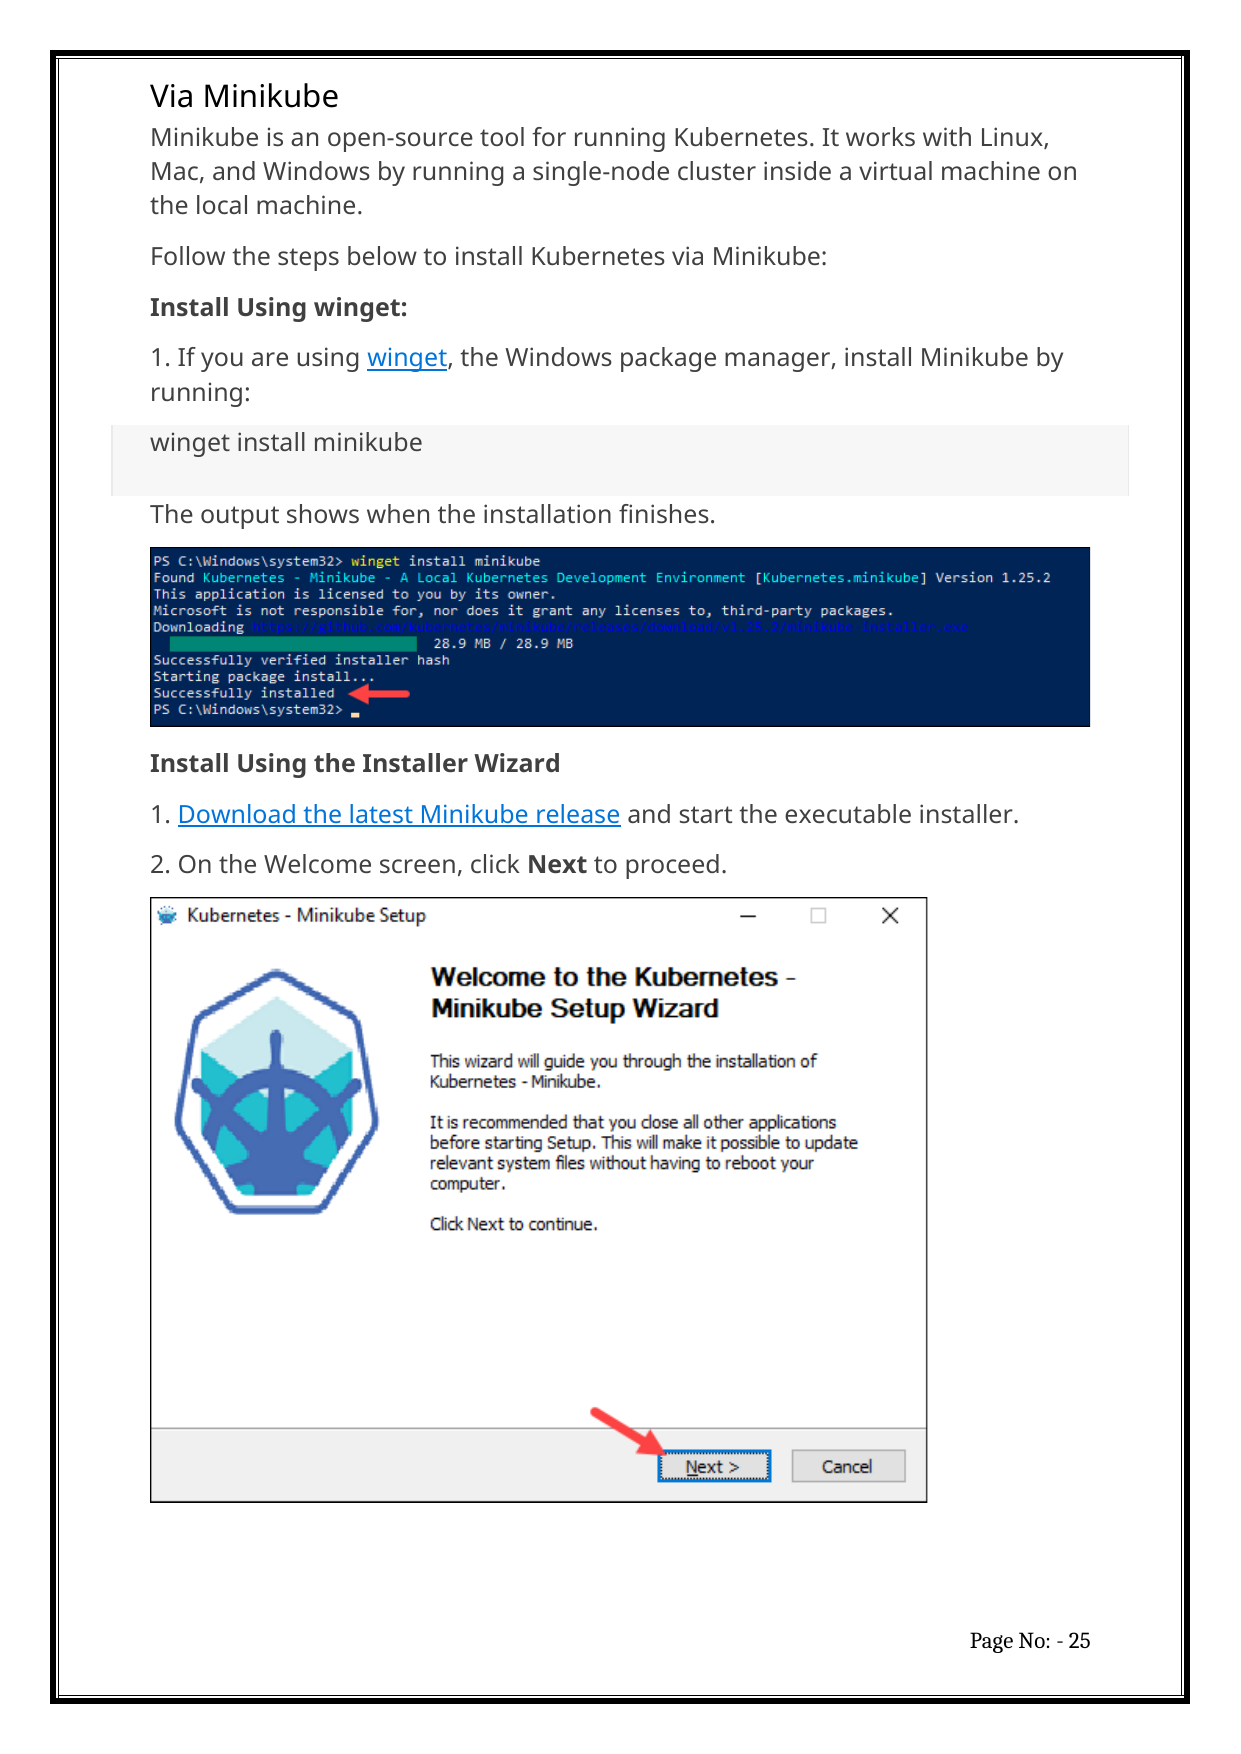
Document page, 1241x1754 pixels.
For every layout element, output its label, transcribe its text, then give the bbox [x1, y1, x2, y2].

text Install Using winget: [150, 289, 1090, 323]
text Follow the steps below to install Kubernetes via Minikube: [150, 239, 1090, 273]
text The output shows when the installation finishes. [150, 496, 1090, 531]
picture [150, 897, 928, 1503]
picture [150, 547, 1091, 727]
text Minikube is an open-source tool for running Kubernetes. It works with Linux, Mac, and Windows by running a single-node cluster inside a virtual machine on the local machine. [150, 120, 1090, 222]
text 1. Download the latest Minikube release and start the executable installer. [150, 796, 1090, 830]
text 2. On the Welcome screen, click Next to proceed. [150, 847, 1090, 881]
text Install Using the Installer Wizard [150, 746, 1090, 779]
text winget install minikube [113, 425, 1128, 496]
subtitle Via Minikube [150, 74, 1090, 116]
text 1. If you are using winget, the Windows package manager, install Minikube by running: [150, 340, 1090, 408]
